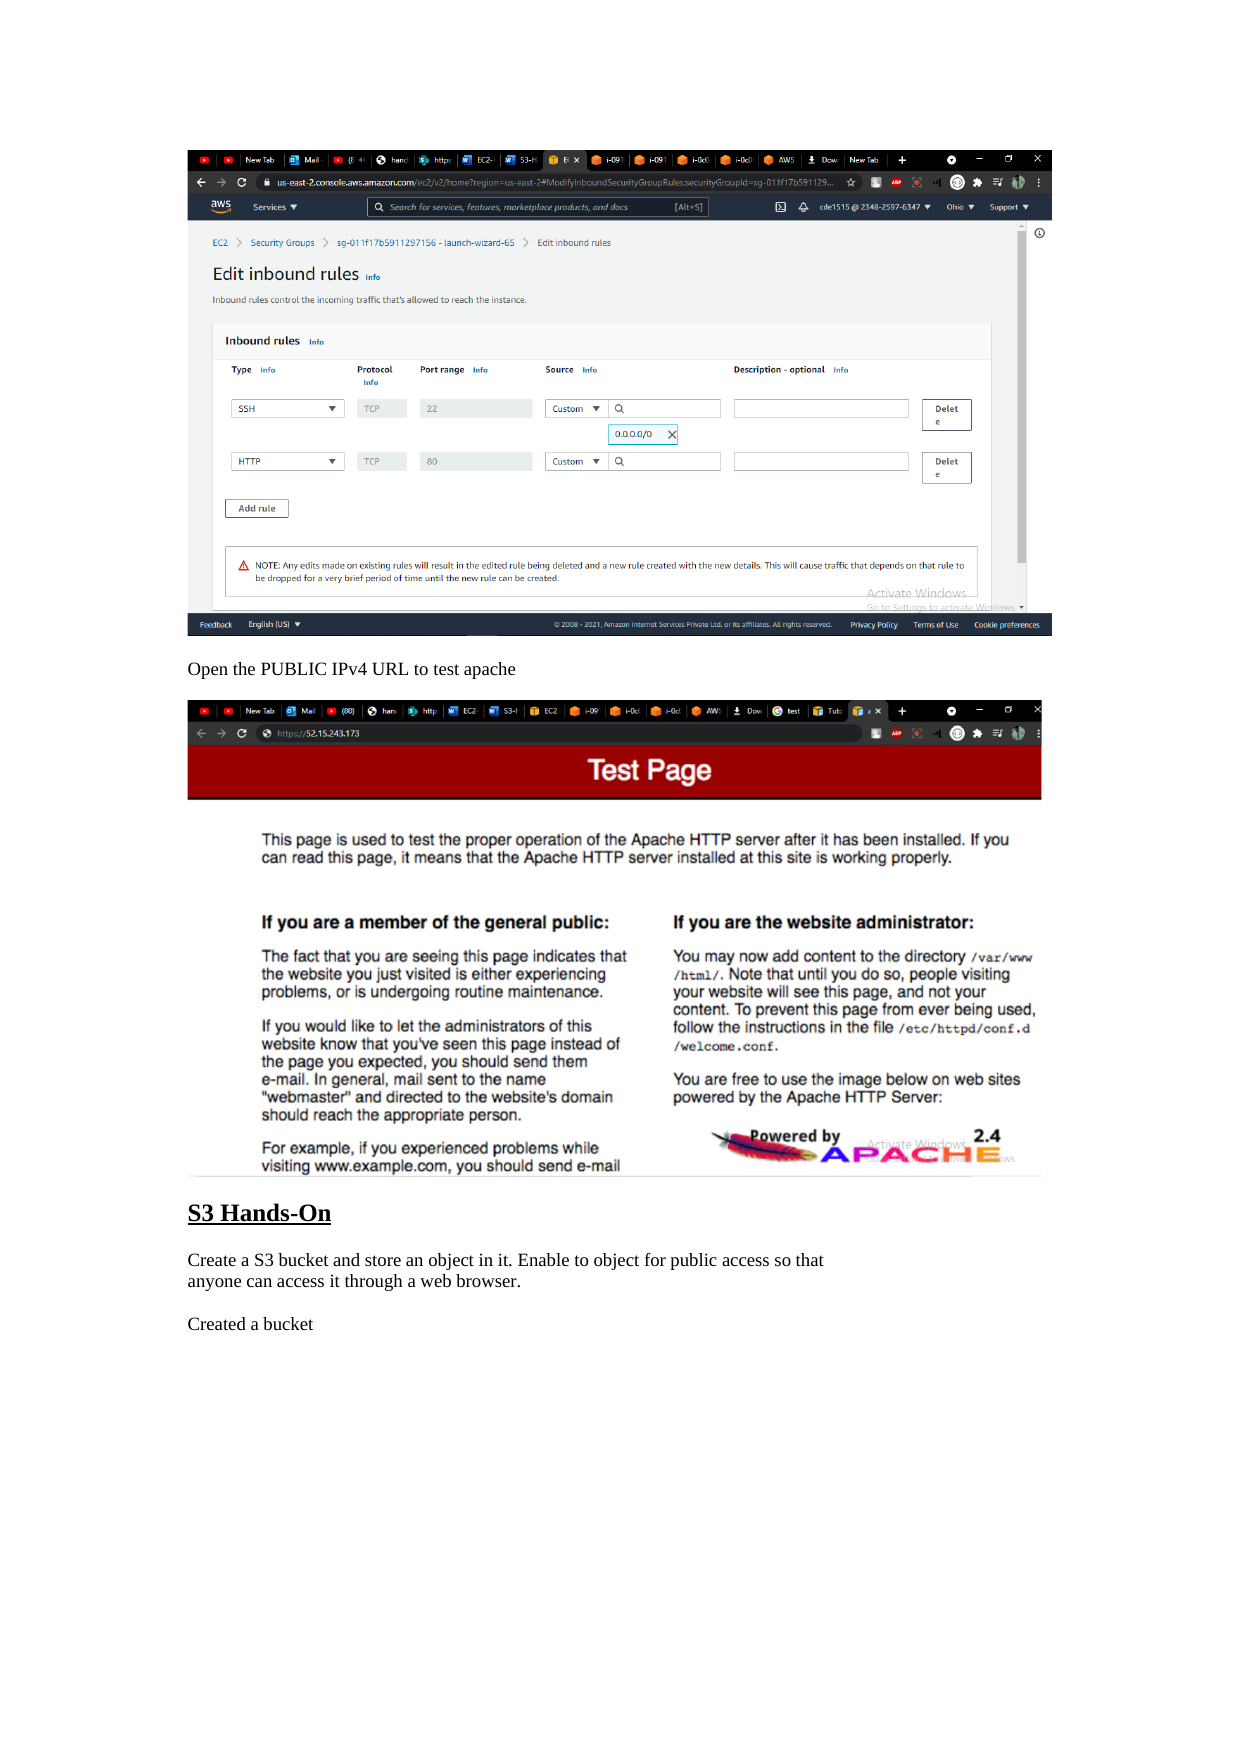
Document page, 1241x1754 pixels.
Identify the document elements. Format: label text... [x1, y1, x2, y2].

text S3 Hands-On [187, 1198, 1053, 1227]
text Open the PUBLIC IPv4 URL to test apache [187, 658, 1053, 679]
text Created a bucket [187, 1313, 1053, 1335]
picture [187, 700, 1042, 1177]
text Create a S3 bucket and store an object in it. Enable to object for public access so that [187, 1249, 1053, 1270]
text anyone can access it through a web browser. [187, 1270, 1053, 1292]
picture [187, 150, 1052, 636]
